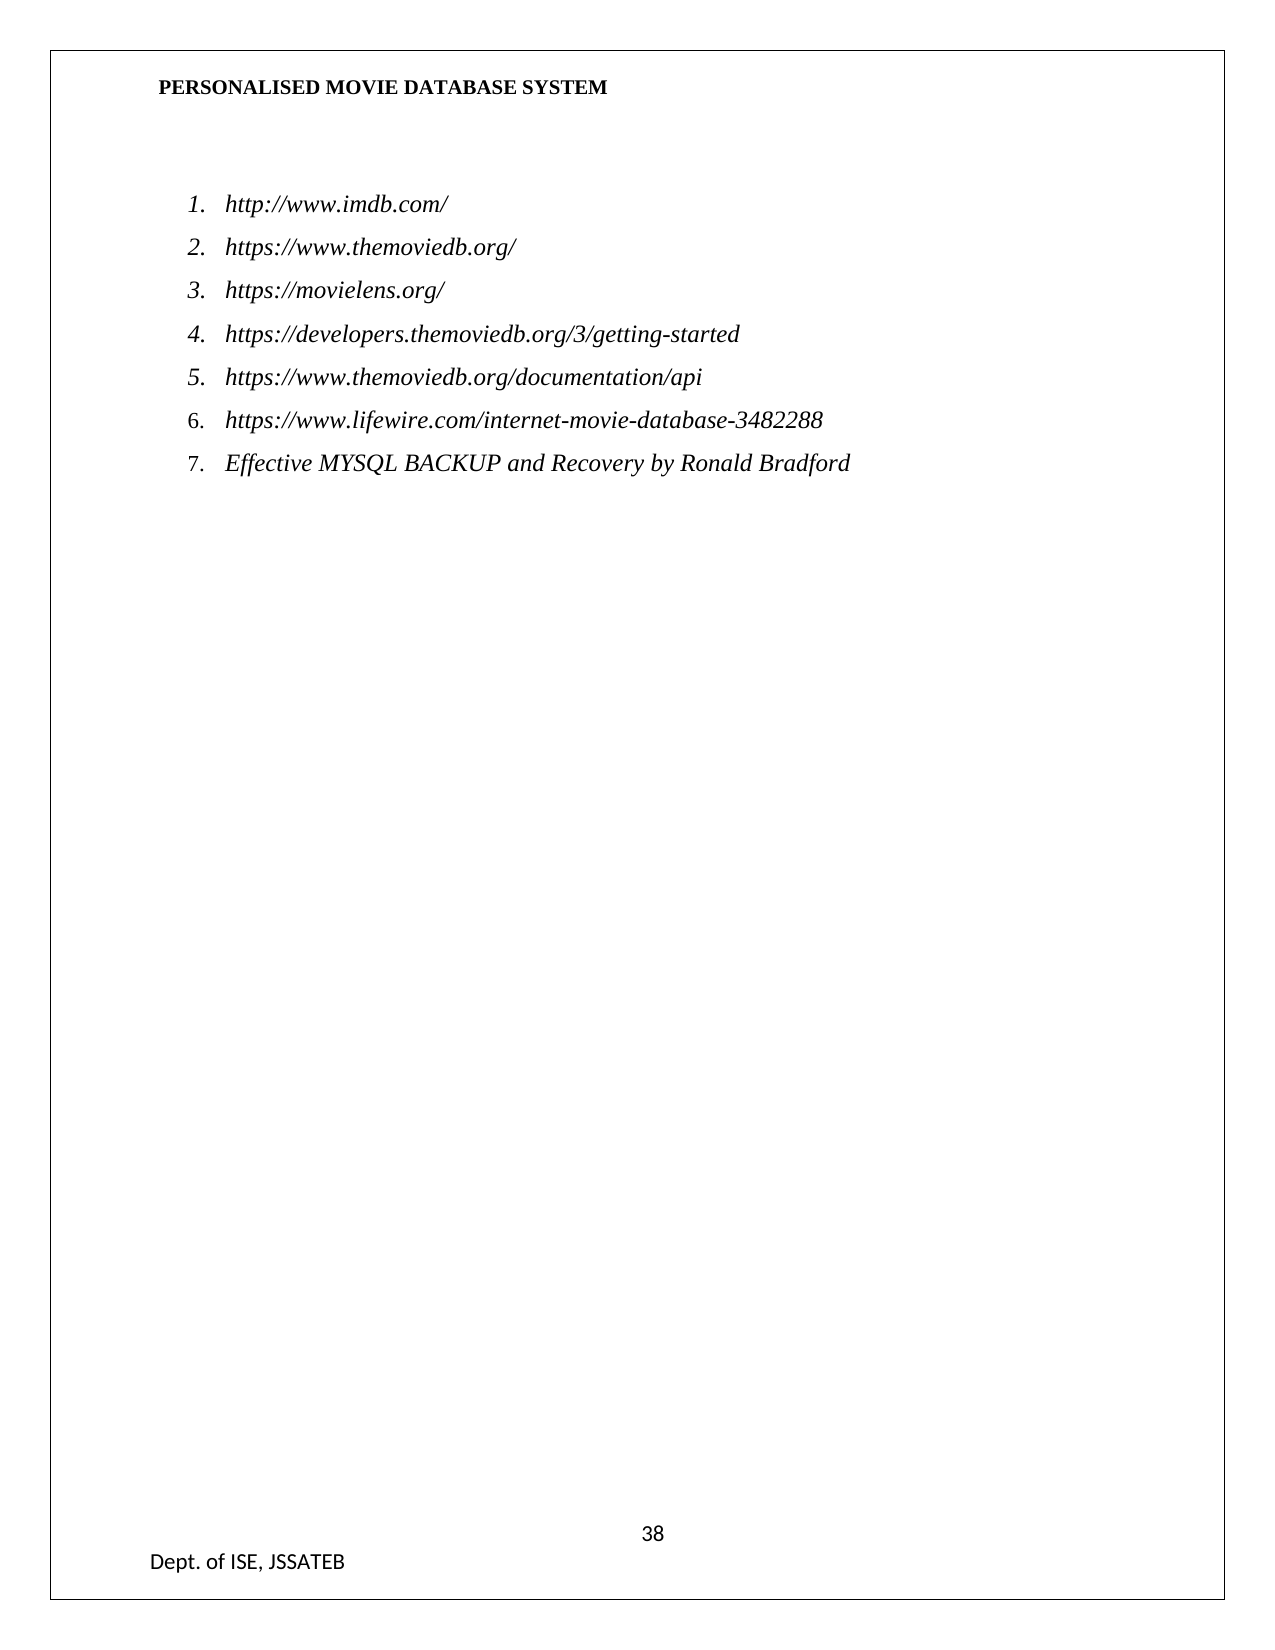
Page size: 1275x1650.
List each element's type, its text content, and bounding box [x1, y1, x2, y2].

list https://developers.themoviedb.org/3/getting-started [187, 319, 1155, 347]
list http://www.imdb.com/ [187, 189, 1155, 218]
list https://movielens.org/ [187, 276, 1155, 304]
list https://www.lifewire.com/internet-movie-database-3482288 [187, 405, 1155, 434]
list https://www.themoviedb.org/documentation/api [187, 362, 1155, 391]
list https://www.themoviedb.org/ [187, 232, 1155, 261]
list Effective MYSQL BACKUP and Recovery by Ronald Bradford [187, 448, 1155, 477]
